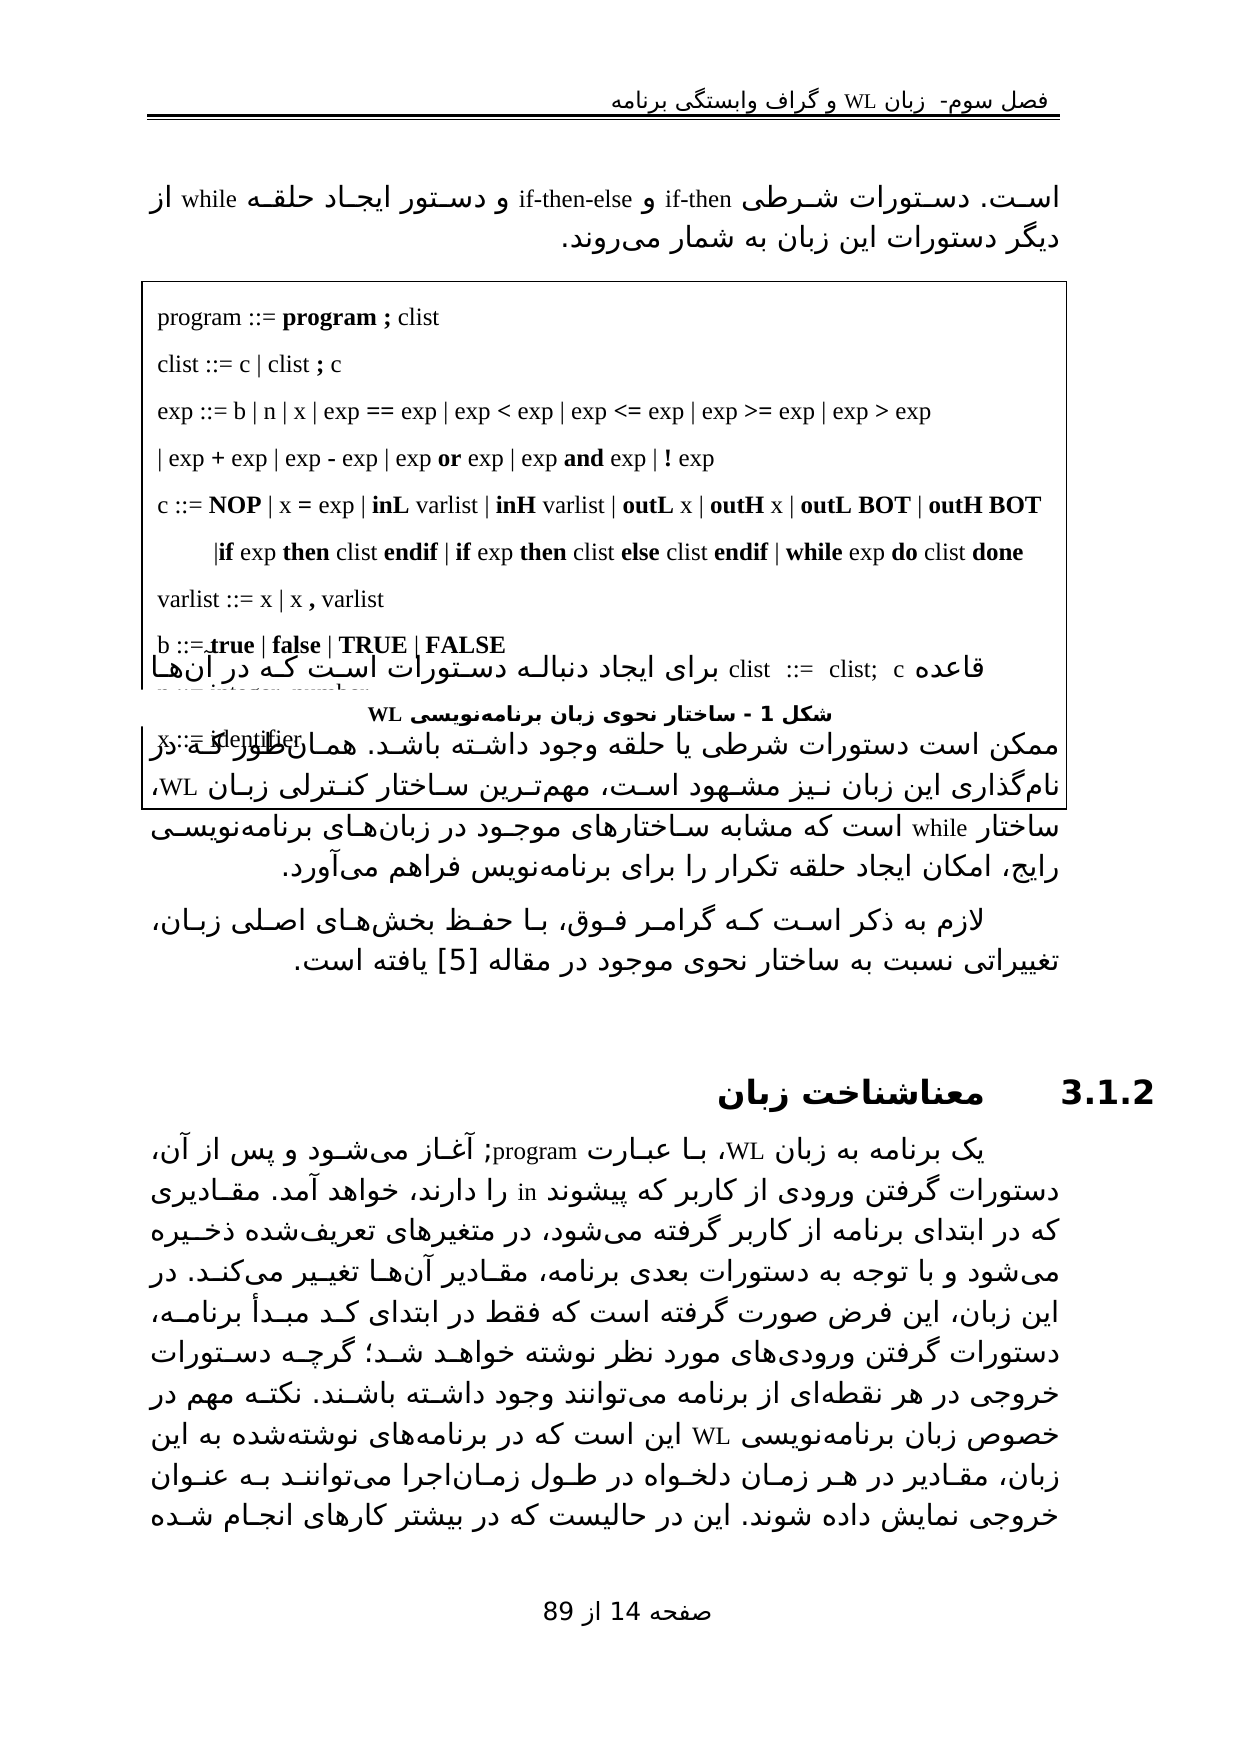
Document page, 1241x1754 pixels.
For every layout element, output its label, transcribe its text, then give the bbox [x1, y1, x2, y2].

text قاعده clist ::= clist; c برای ایجاد دنباله دستورات است که در آن‌ها ممکن است دستورات شرطی یا حلقه وجود داشته باشد. همان‌طور که در نام‌گذاری این زبان نیز مشهود است، مهم‌ترین ساختار کنترلی زبان WL، ساختار while است که مشابه ساختارهای موجود در زبان‌های برنامه‌نویسی رایج، امکان ایجاد حلقه تکرار را برای برنامه‌نویس فراهم می‌آورد. [150, 650, 1060, 689]
subtitle معناشناخت زبان [150, 1073, 1060, 1112]
text لازم به ذکر است که گرامر فوق، با حفظ بخش‌های اصلی زبان، تغییراتی نسبت به ساختار نحوی موجود در مقاله [5] یافته است. [150, 903, 1060, 978]
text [150, 1132, 1060, 1533]
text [150, 180, 1060, 255]
text قاعده clist ::= clist; c برای ایجاد دنباله دستورات است که در آن‌ها ممکن است دستورات شرطی یا حلقه وجود داشته باشد. همان‌طور که در نام‌گذاری این زبان نیز مشهود است، مهم‌ترین ساختار کنترلی زبان WL، ساختار while است که مشابه ساختارهای موجود در زبان‌های برنامه‌نویسی رایج، امکان ایجاد حلقه تکرار را برای برنامه‌نویس فراهم می‌آورد. [150, 727, 1060, 884]
